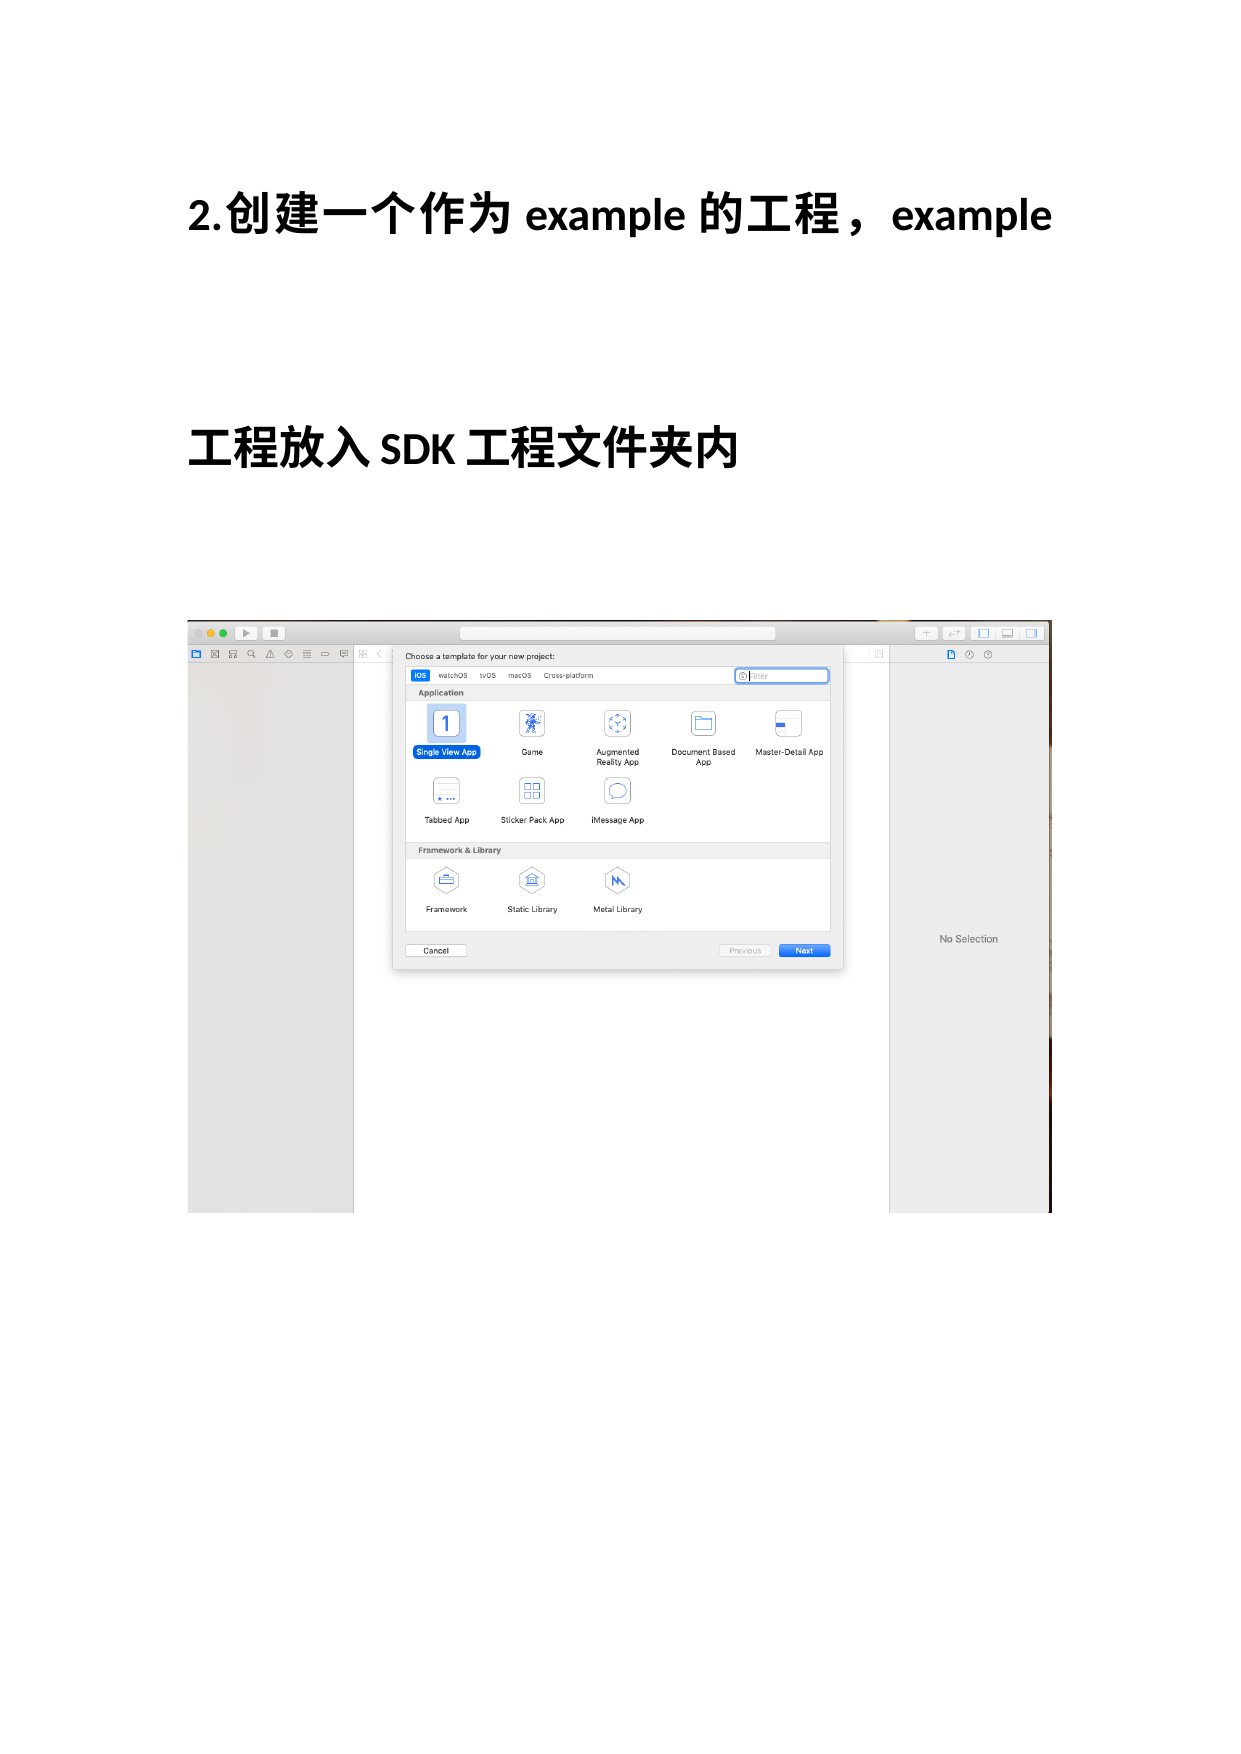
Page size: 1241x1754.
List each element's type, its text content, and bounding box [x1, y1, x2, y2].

subtitle 2.创建一个作为example的工程，example工程放入SDK工程文件夹内 [187, 162, 1053, 493]
picture [187, 620, 1052, 1213]
